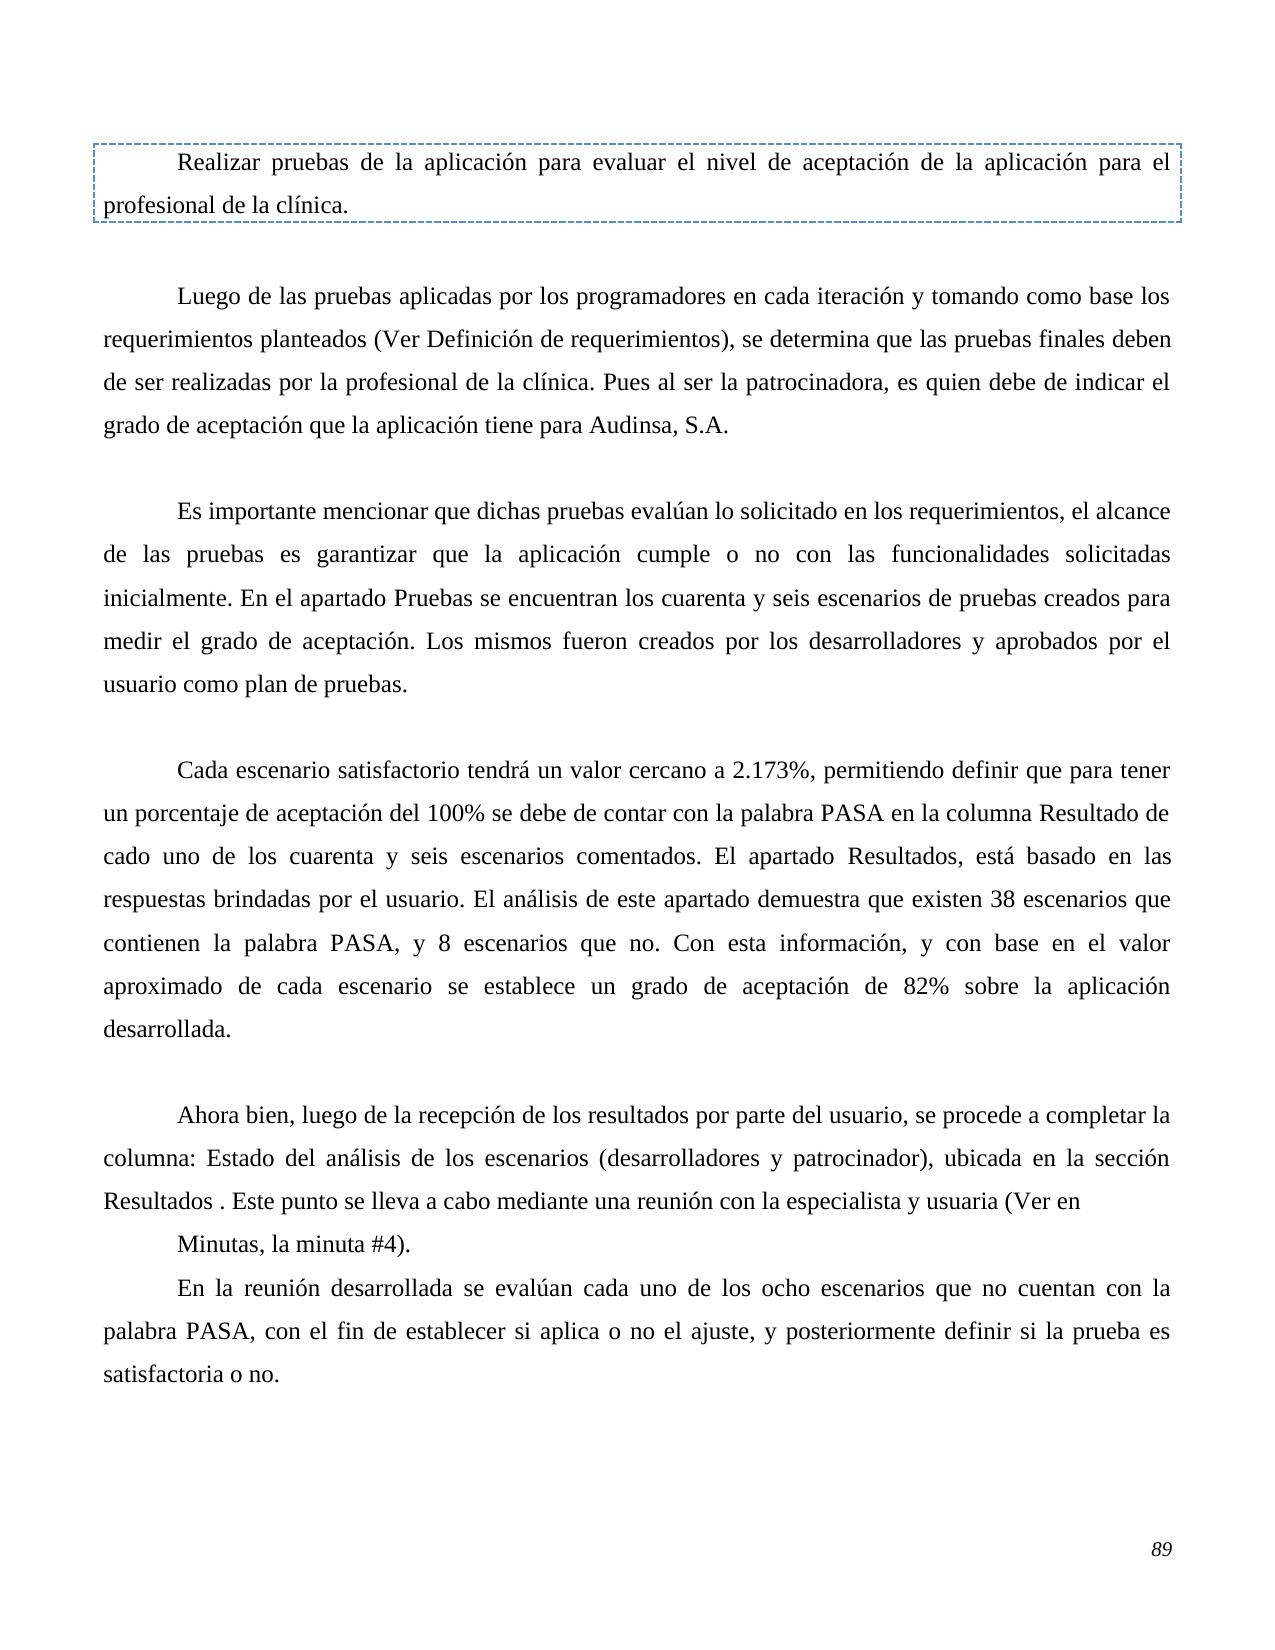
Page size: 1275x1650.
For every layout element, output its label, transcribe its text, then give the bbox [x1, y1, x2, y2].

text , la minuta #4). [103, 1229, 1172, 1258]
text Ahora bien, luego de la recepción de los resultados por parte del usuario, se procede a completar la columna: Estado del análisis de los escenarios (desarrolladores y patrocinador), ubicada en la sección Resultados . Este punto se lleva a cabo mediante una reunión con la especialista y usuaria (Ver en Minutas [103, 1100, 1172, 1215]
text Es importante mencionar que dichas pruebas evalúan lo solicitado en los requerimientos, el alcance de las pruebas es garantizar que la aplicación cumple o no con las funcionalidades solicitadas inicialmente. En el apartado Pruebas se encuentran los cuarenta y seis escenarios de pruebas creados para medir el grado de aceptación. Los mismos fueron creados por los desarrolladores y aprobados por el usuario como plan de pruebas. [103, 496, 1172, 698]
text Luego de las pruebas aplicadas por los programadores en cada iteración y tomando como base los requerimientos planteados (Ver Definición de requerimientos), se determina que las pruebas finales deben de ser realizadas por la profesional de la clínica. Pues al ser la patrocinadora, es quien debe de indicar el grado de aceptación que la aplicación tiene para Audinsa, S.A. [103, 281, 1172, 439]
text Cada escenario satisfactorio tendrá un valor cercano a 2.173%, permitiendo definir que para tener un porcentaje de aceptación del 100% se debe de contar con la palabra PASA en la columna Resultado de cado uno de los cuarenta y seis escenarios comentados. El apartado Resultados, está basado en las respuestas brindadas por el usuario. El análisis de este apartado demuestra que existen 38 escenarios que contienen la palabra PASA, y 8 escenarios que no. Con esta información, y con base en el valor aproximado de cada escenario se establece un grado de aceptación de 82% sobre la aplicación desarrollada. [103, 755, 1172, 1043]
text En la reunión desarrollada se evalúan cada uno de los ocho escenarios que no cuentan con la palabra PASA, con el fin de establecer si aplica o no el ajuste, y posteriormente definir si la prueba es satisfactoria o no. [103, 1273, 1172, 1388]
text Realizar pruebas de la aplicación para evaluar el nivel de aceptación de la aplicación para el profesional de la clínica. [93, 143, 1182, 223]
